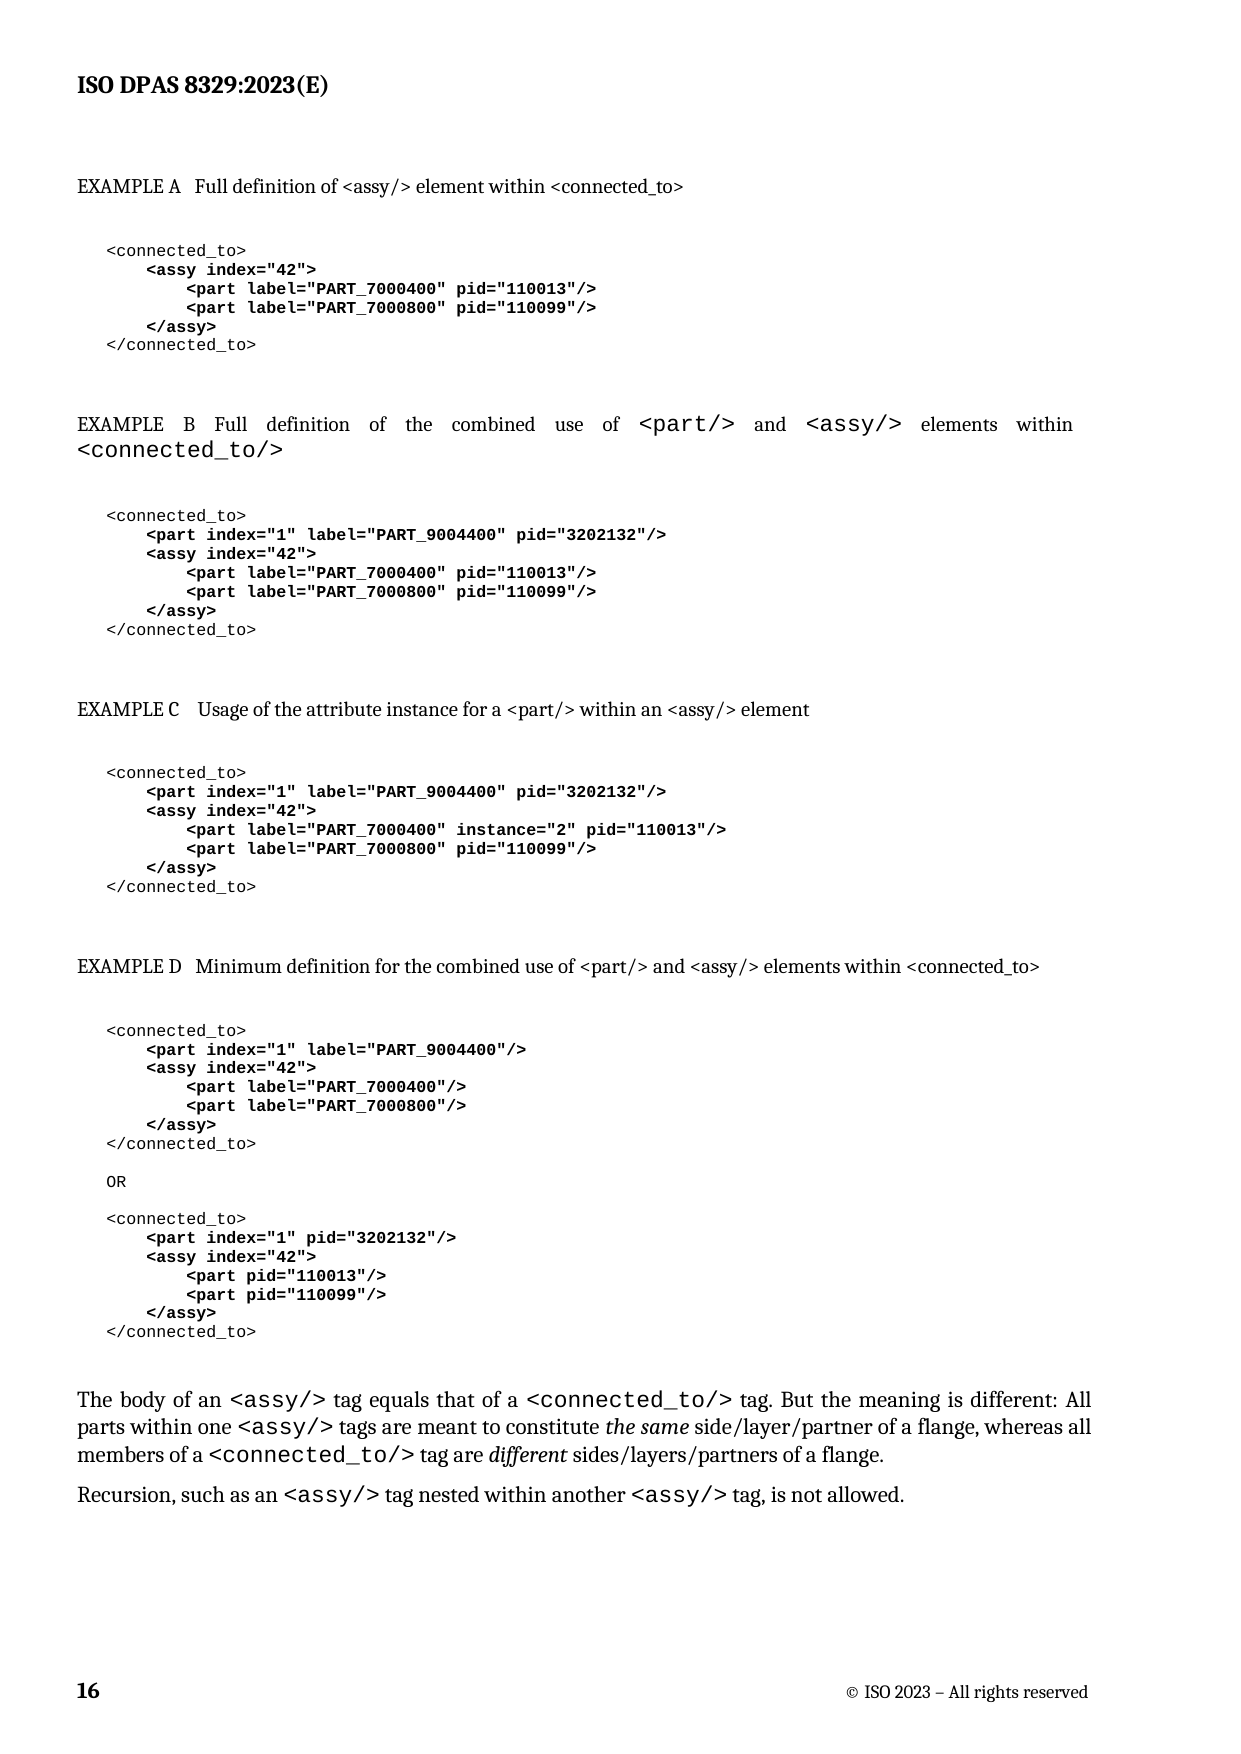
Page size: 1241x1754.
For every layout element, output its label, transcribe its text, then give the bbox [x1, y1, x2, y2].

text </connected_to> [94, 1135, 1075, 1154]
text <assy index="42"> [94, 1248, 1075, 1267]
text <connected_to> [94, 1211, 1075, 1230]
text <part label="PART_7000800" pid="110099"/> [94, 841, 1075, 859]
text </connected_to> [94, 337, 1075, 356]
text <connected_to> [94, 1022, 1075, 1041]
text <part label="PART_7000400" pid="110013"/> [94, 564, 1075, 583]
text <part label="PART_7000400" instance="2" pid="110013"/> [94, 822, 1075, 841]
text EXAMPLE D Minimum definition for the combined use of <part/> and <assy/> elements within <connected_to> [77, 953, 1092, 978]
text <part pid="110099"/> [94, 1286, 1075, 1305]
text <part label="PART_7000400"/> [94, 1079, 1075, 1098]
text </connected_to> [94, 878, 1075, 897]
text <assy index="42"> [94, 546, 1075, 564]
text <part pid="110013"/> [94, 1267, 1075, 1286]
text <connected_to> [94, 243, 1075, 262]
text </assy> [94, 1305, 1075, 1324]
text <assy index="42"> [94, 803, 1075, 822]
text <assy index="42"> [94, 262, 1075, 280]
text <part index="1" label="PART_9004400"/> [94, 1041, 1075, 1060]
text <part index="1" pid="3202132"/> [94, 1230, 1075, 1248]
text EXAMPLE B Full definition of the combined use of <part/> and <assy/> elements within <connected_to/> [77, 412, 1092, 464]
text EXAMPLE A Full definition of <assy/> element within <connected_to> [77, 174, 1092, 199]
text <part label="PART_7000400" pid="110013"/> [94, 280, 1075, 299]
text <part index="1" label="PART_9004400" pid="3202132"/> [94, 527, 1075, 546]
text </assy> [94, 1117, 1075, 1135]
text <connected_to> [94, 508, 1075, 527]
text <part index="1" label="PART_9004400" pid="3202132"/> [94, 784, 1075, 803]
text The body of an <assy/> tag equals that of a <connected_to/> tag. But the meaning is different: All parts within one <assy/> tags are meant to constitute the same side/layer/partner of a flange, whereas all members of a <connected_to/> tag are different sides/layers/partners of a flange. [77, 1387, 1092, 1469]
text </connected_to> [94, 621, 1075, 640]
text <assy index="42"> [94, 1060, 1075, 1079]
text <part label="PART_7000800" pid="110099"/> [94, 299, 1075, 318]
text <part label="PART_7000800"/> [94, 1098, 1075, 1117]
text </assy> [94, 602, 1075, 621]
text <part label="PART_7000800" pid="110099"/> [94, 583, 1075, 602]
text Recursion, such as an <assy/> tag nested within another <assy/> tag, is not allowed. [77, 1482, 1092, 1509]
text <connected_to> [94, 765, 1075, 784]
text </assy> [94, 318, 1075, 337]
text OR [94, 1173, 1075, 1192]
text </assy> [94, 859, 1075, 878]
text </connected_to> [94, 1324, 1075, 1343]
text EXAMPLE C Usage of the attribute instance for a <part/> within an <assy/> element [77, 696, 1092, 721]
